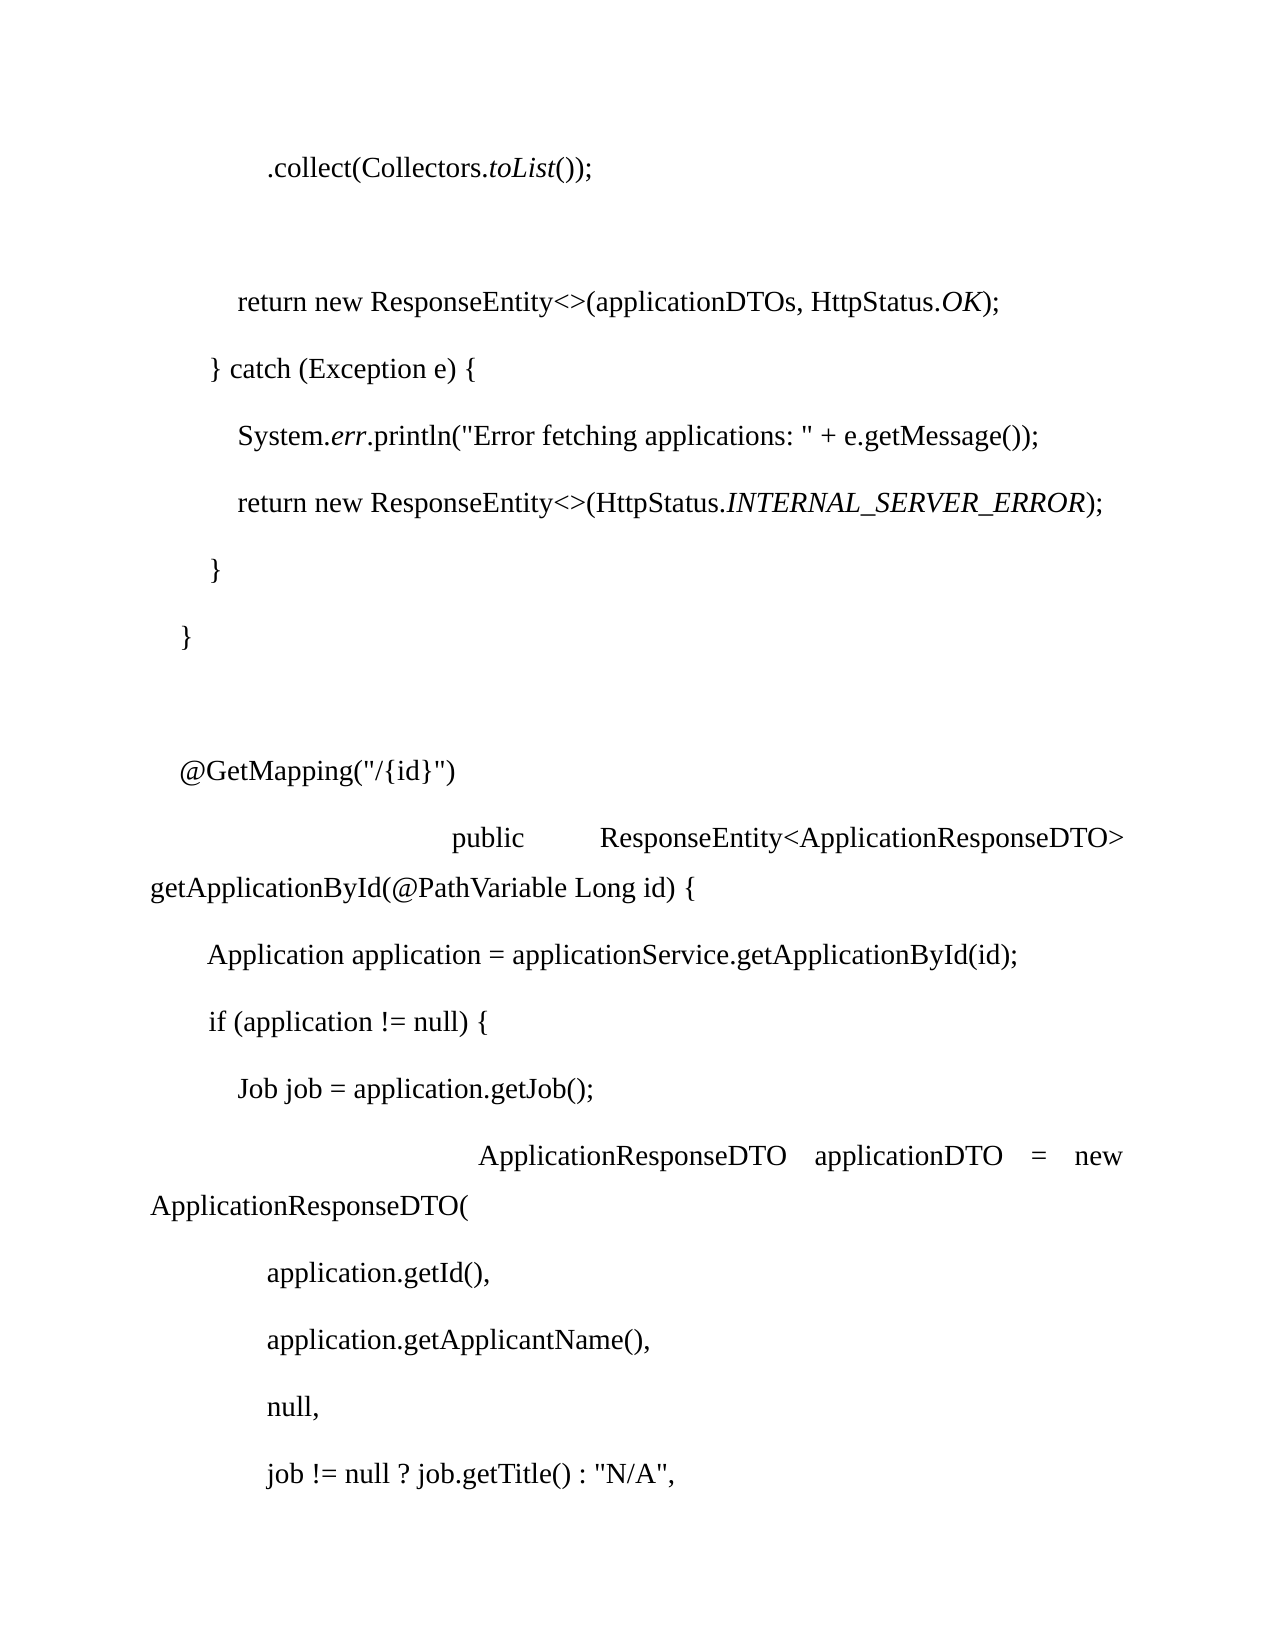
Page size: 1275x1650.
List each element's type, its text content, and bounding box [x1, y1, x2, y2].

text System.err.println("Error fetching applications: " + e.getMessage()); [150, 418, 1125, 451]
text } [150, 619, 1125, 652]
text Application application = applicationService.getApplicationById(id); [150, 937, 1125, 971]
text if (application != null) { [150, 1004, 1125, 1038]
text public ResponseEntity<ApplicationResponseDTO> getApplicationById(@PathVariable Long id) { [150, 820, 1125, 904]
text @GetMapping("/{id}") [150, 753, 1125, 786]
text } [150, 552, 1125, 585]
text .collect(Collectors.toList()); [150, 150, 1125, 183]
text application.getId(), [150, 1255, 1125, 1289]
text job != null ? job.getTitle() : "N/A", [150, 1456, 1125, 1490]
text null, [150, 1389, 1125, 1423]
text application.getApplicantName(), [150, 1322, 1125, 1356]
text ApplicationResponseDTO applicationDTO = new ApplicationResponseDTO( [150, 1138, 1125, 1222]
text Job job = application.getJob(); [150, 1071, 1125, 1104]
text } catch (Exception e) { [150, 351, 1125, 384]
text return new ResponseEntity<>(HttpStatus.INTERNAL_SERVER_ERROR); [150, 485, 1125, 518]
text return new ResponseEntity<>(applicationDTOs, HttpStatus.OK); [150, 284, 1125, 317]
